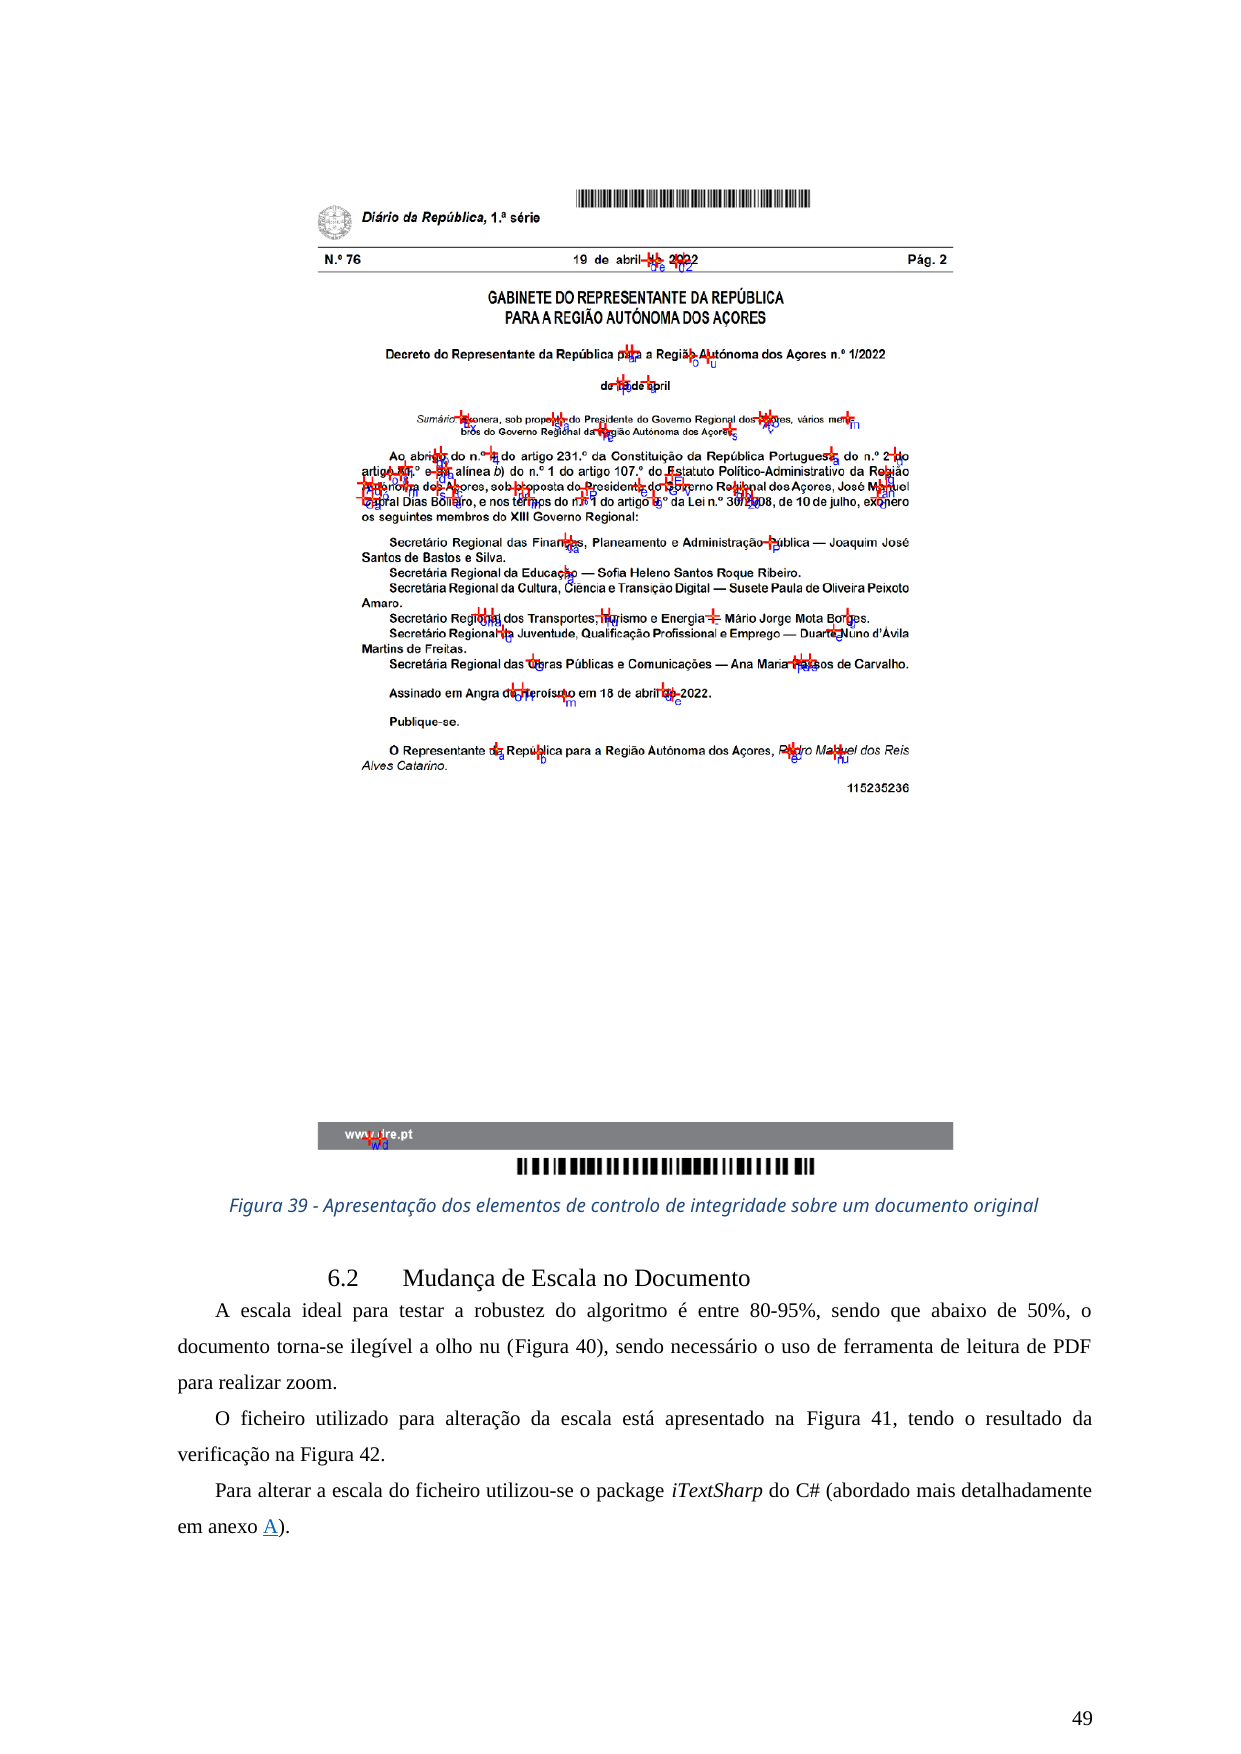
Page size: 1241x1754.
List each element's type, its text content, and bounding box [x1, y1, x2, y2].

text Para alterar a escala do ficheiro utilizou-se o package iTextSharp do C# (abordado mais detalhadamente em anexo A). [177, 1478, 1092, 1538]
text A escala ideal para testar a robustez do algoritmo é entre 80-95%, sendo que abaixo de 50%, o documento torna-se ilegível a olho nu (Figura 40), sendo necessário o uso de ferramenta de leitura de PDF para realizar zoom. [177, 1298, 1092, 1394]
text O ficheiro utilizado para alteração da escala está apresentado na Figura 41, tendo o resultado da verificação na Figura 42. [177, 1406, 1092, 1466]
text Figura 39 - Apresentação dos elementos de controlo de integridade sobre um documento original [177, 1192, 1092, 1218]
picture [276, 177, 994, 1193]
subtitle 6.2 Mudança de Escala no Documento [252, 1263, 1092, 1292]
